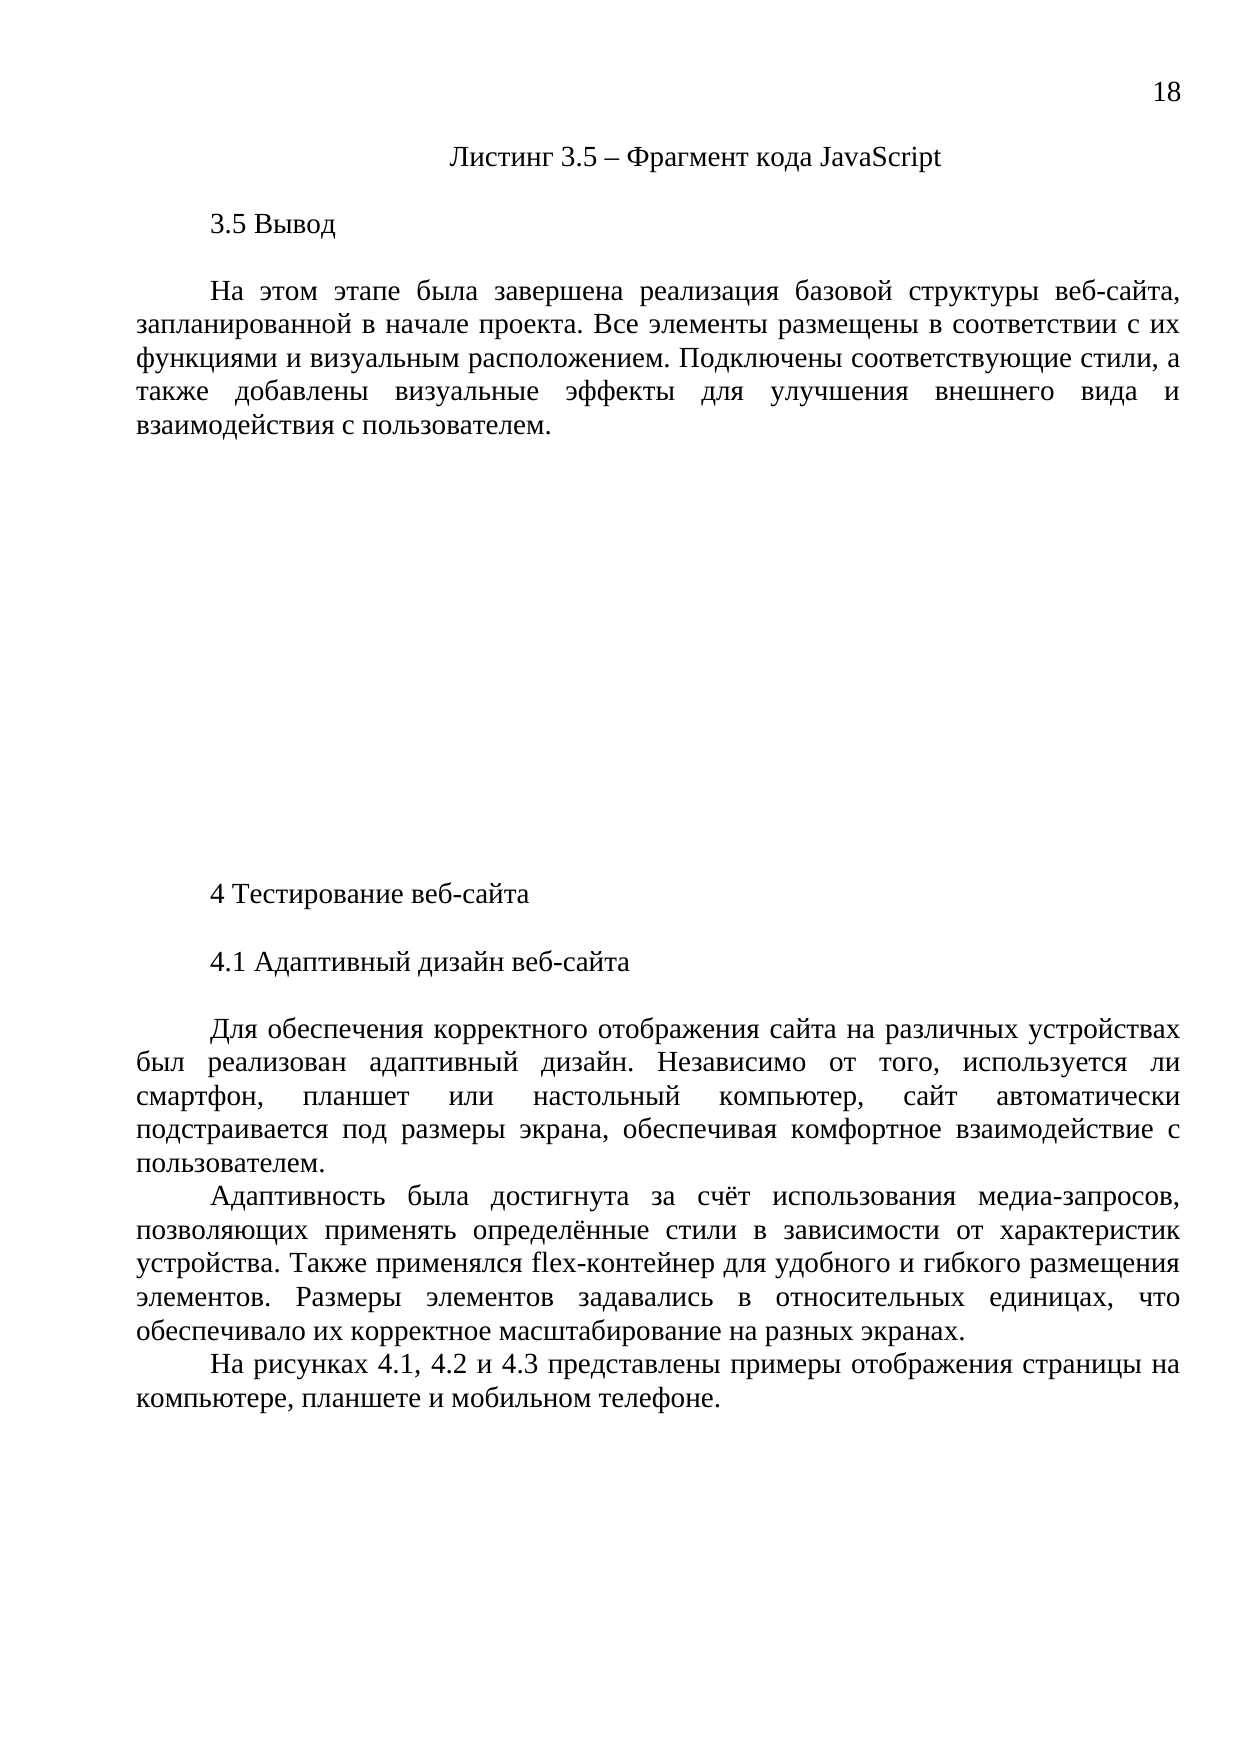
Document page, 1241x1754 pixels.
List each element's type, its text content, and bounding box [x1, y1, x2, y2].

text Листинг 3.5 – Фрагмент кода JavaScript [136, 139, 1181, 172]
text Для обеспечения корректного отображения сайта на различных устройствах был реализован адаптивный дизайн. Независимо от того, используется ли смартфон, планшет или настольный компьютер, сайт автоматически подстраивается под размеры экрана, обеспечивая комфортное взаимодействие с пользователем. [136, 1011, 1181, 1178]
text На рисунках 4.1, 4.2 и 4.3 представлены примеры отображения страницы на компьютере, планшете и мобильном телефоне. [136, 1346, 1181, 1413]
text Адаптивность была достигнута за счёт использования медиа-запросов, позволяющих применять определённые стили в зависимости от характеристик устройства. Также применялся flex-контейнер для удобного и гибкого размещения элементов. Размеры элементов задавались в относительных единицах, что обеспечивало их корректное масштабирование на разных экранах. [136, 1178, 1181, 1346]
text 4.1 Адаптивный дизайн веб-сайта [136, 944, 1181, 977]
text 3.5 Вывод [136, 206, 1181, 239]
text 4 Тестирование веб-сайта [136, 877, 1181, 910]
text На этом этапе была завершена реализация базовой структуры веб-сайта, запланированной в начале проекта. Все элементы размещены в соответствии с их функциями и визуальным расположением. Подключены соответствующие стили, а также добавлены визуальные эффекты для улучшения внешнего вида и взаимодействия с пользователем. [136, 273, 1181, 441]
